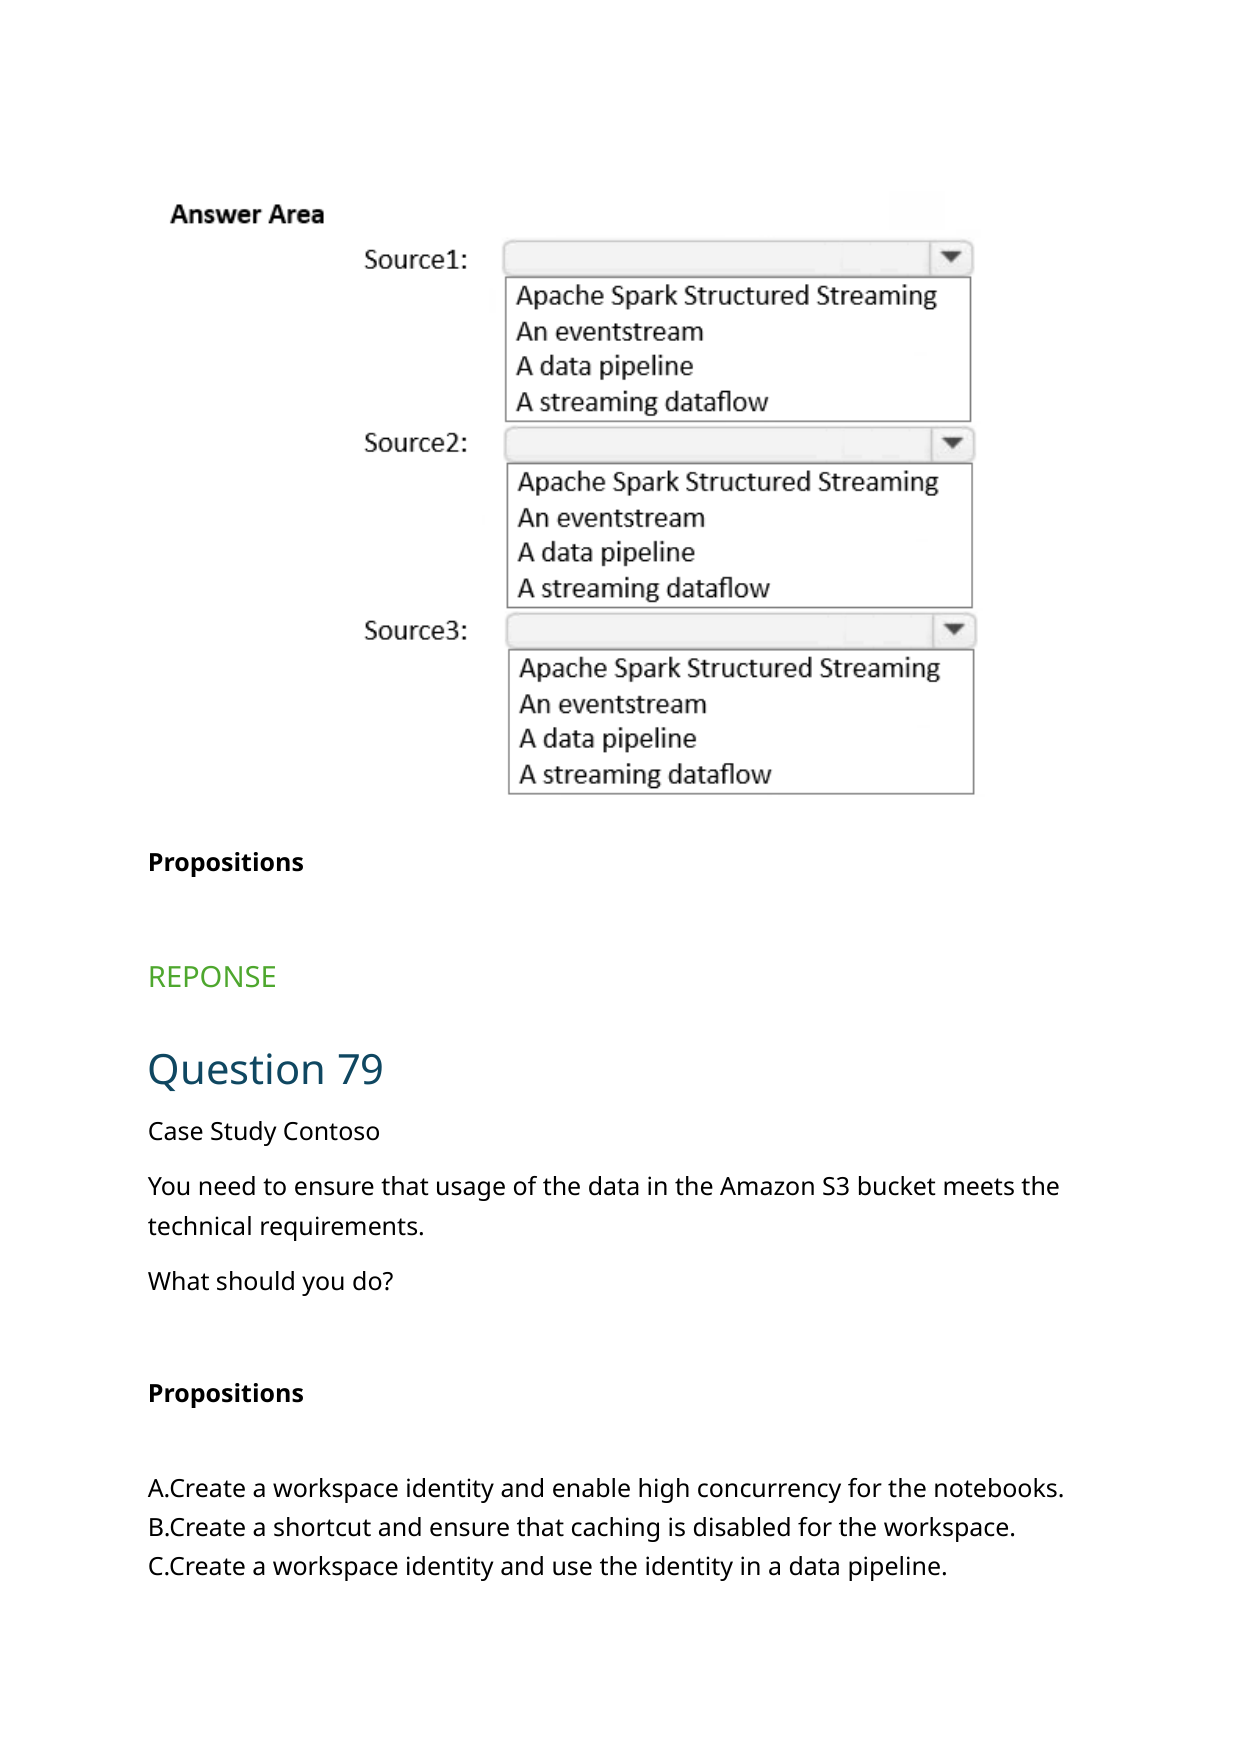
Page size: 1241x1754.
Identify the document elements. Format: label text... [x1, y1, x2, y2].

text C.Create a workspace identity and use the identity in a data pipeline. [148, 1549, 1093, 1583]
text Propositions [148, 845, 1093, 879]
subtitle REPONSE [148, 956, 1093, 996]
text Case Study Contoso [148, 1113, 1093, 1147]
text A.Create a workspace identity and enable high concurrency for the notebooks. [148, 1471, 1093, 1505]
text Propositions [148, 1376, 1093, 1410]
subtitle Question 79 [148, 1039, 1093, 1096]
text You need to ensure that usage of the data in the Amazon S3 bucket meets the technical requirements. [148, 1169, 1093, 1242]
picture [147, 186, 1005, 823]
text What should you do? [148, 1264, 1093, 1298]
text B.Create a shortcut and ensure that caching is disabled for the workspace. [148, 1510, 1093, 1544]
